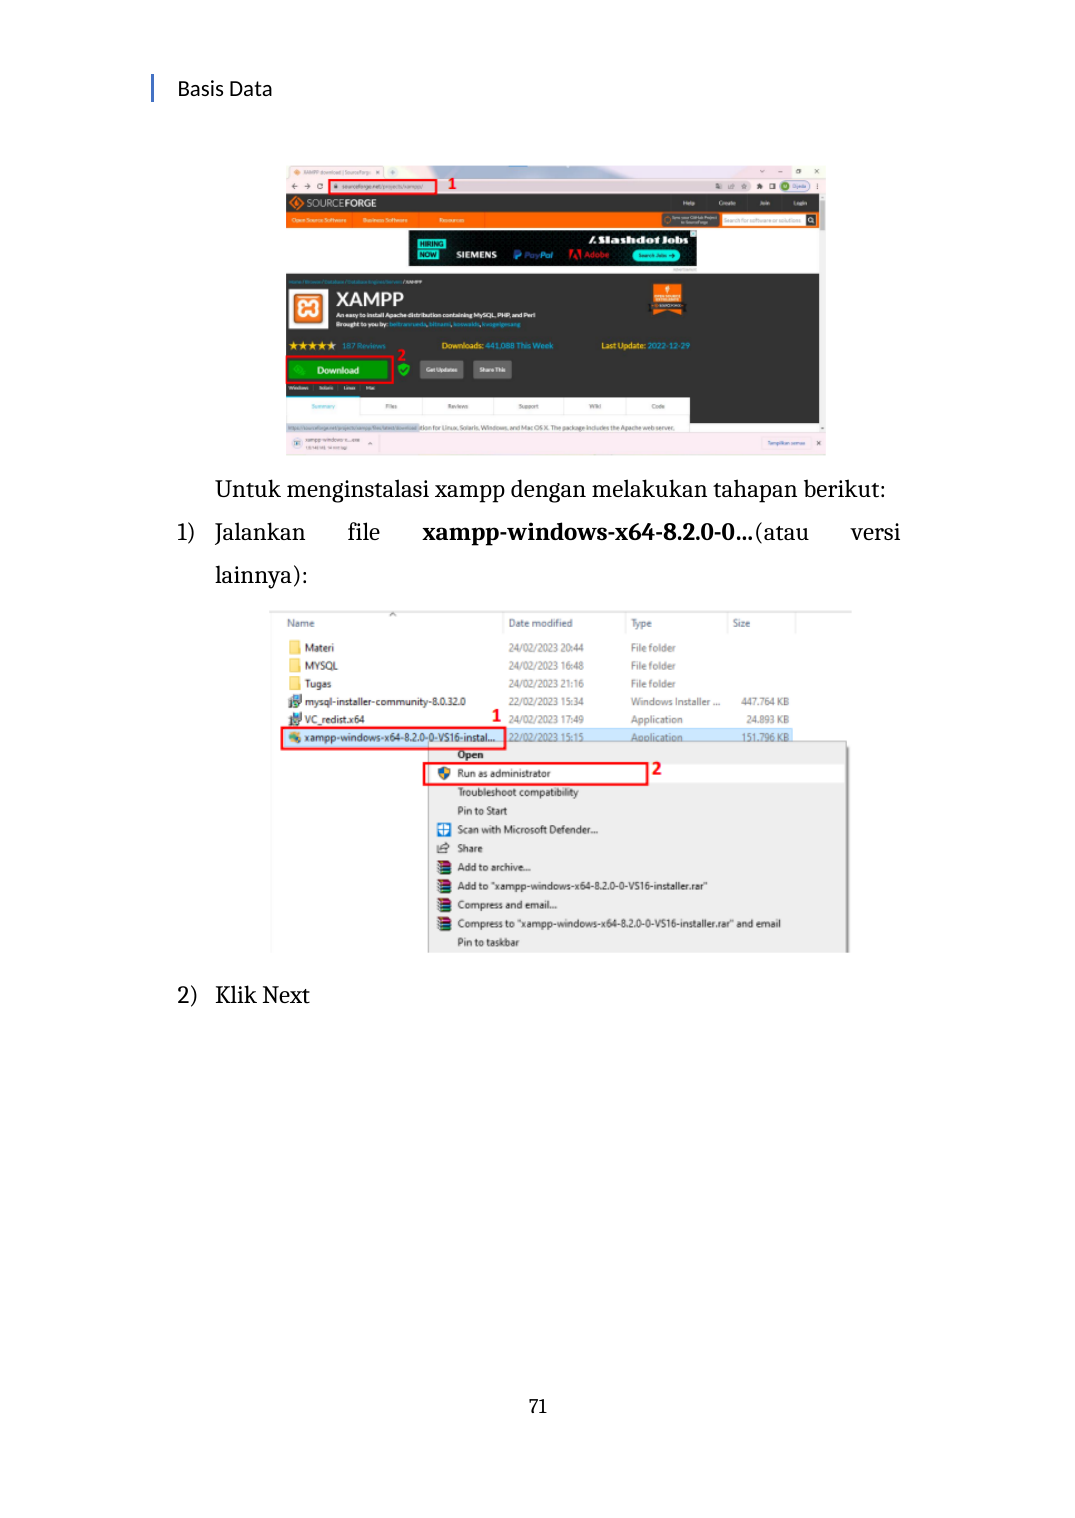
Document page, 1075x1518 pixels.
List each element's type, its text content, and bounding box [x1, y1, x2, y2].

list Jalankan file xampp-windows-x64-8.2.0-0…(atau versi lainnya): [177, 518, 901, 590]
text Untuk menginstalasi xampp dengan melakukan tahapan berikut: [215, 475, 898, 503]
picture [285, 159, 827, 461]
picture [263, 604, 852, 968]
list Klik Next [177, 981, 898, 1010]
